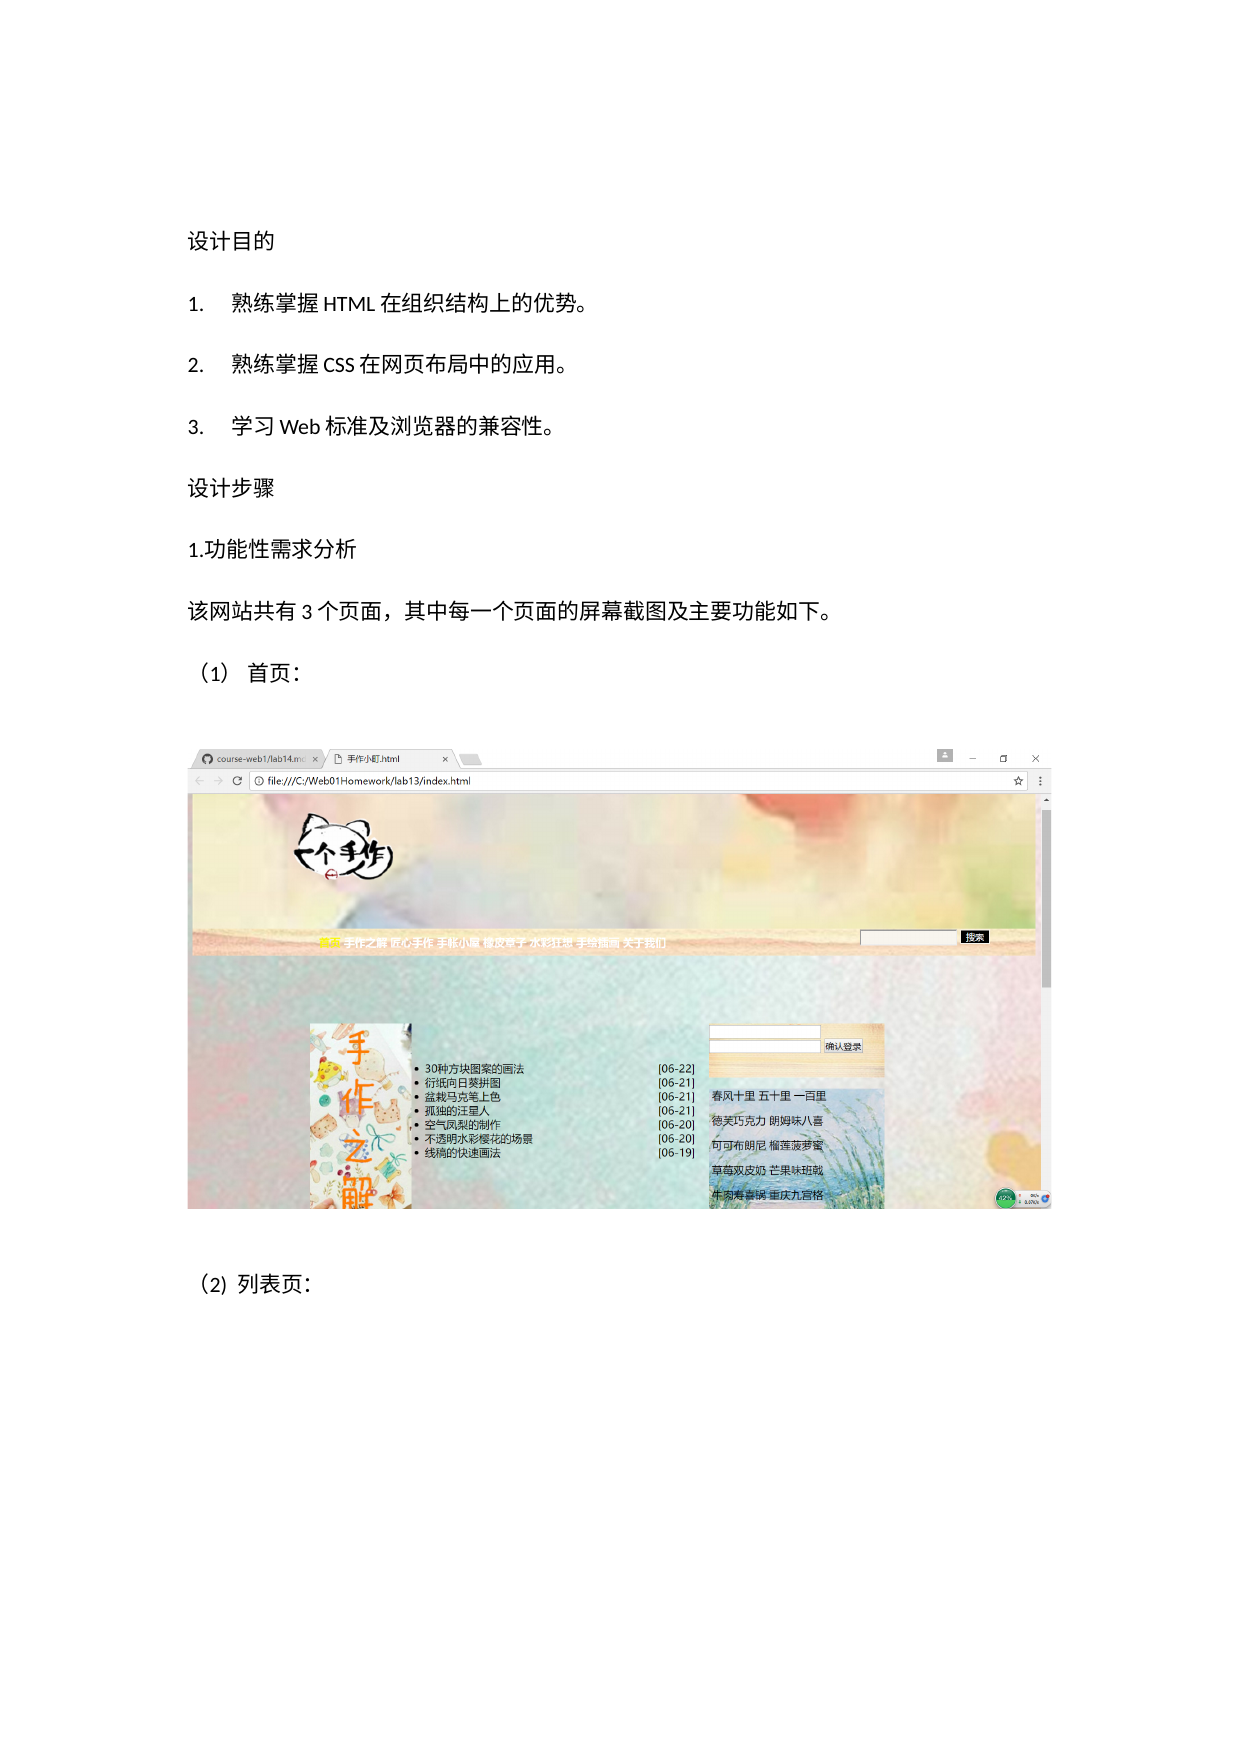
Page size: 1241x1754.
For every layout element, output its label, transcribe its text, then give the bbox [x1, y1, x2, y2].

list 3. 学习Web标准及浏览器的兼容性。 [187, 409, 1053, 441]
list 2. 熟练掌握CSS在网页布局中的应用。 [187, 347, 1053, 379]
picture [187, 749, 1052, 1209]
list 设计目的 [187, 224, 1053, 256]
list 设计步骤 [187, 470, 1053, 503]
list 该网站共有3个页面，其中每一个页面的屏幕截图及主要功能如下。 [187, 594, 1053, 626]
list 1.功能性需求分析 [187, 532, 1053, 564]
list 列表页： [187, 1266, 1053, 1299]
list 首页： [187, 655, 1053, 688]
list 1. 熟练掌握HTML在组织结构上的优势。 [187, 285, 1053, 318]
